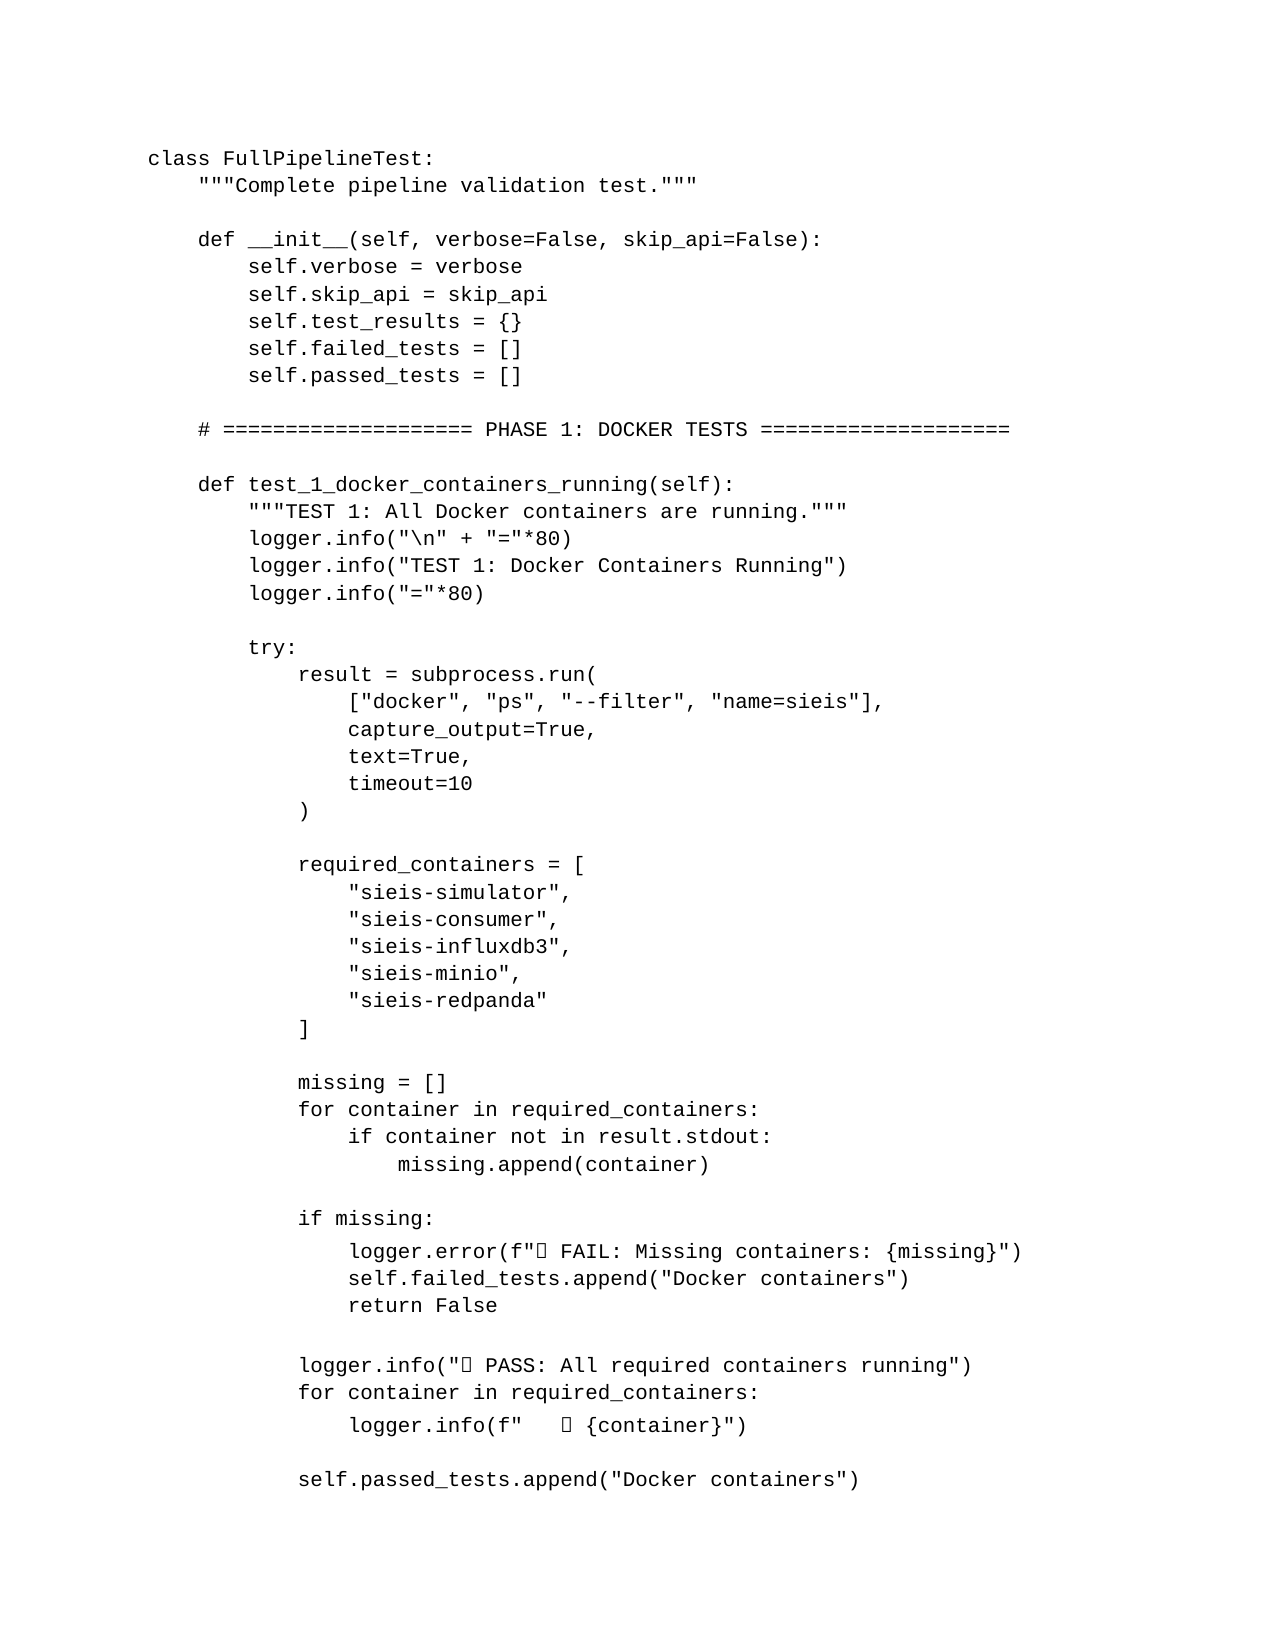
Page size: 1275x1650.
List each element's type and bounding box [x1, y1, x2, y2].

text [148, 148, 1127, 1493]
